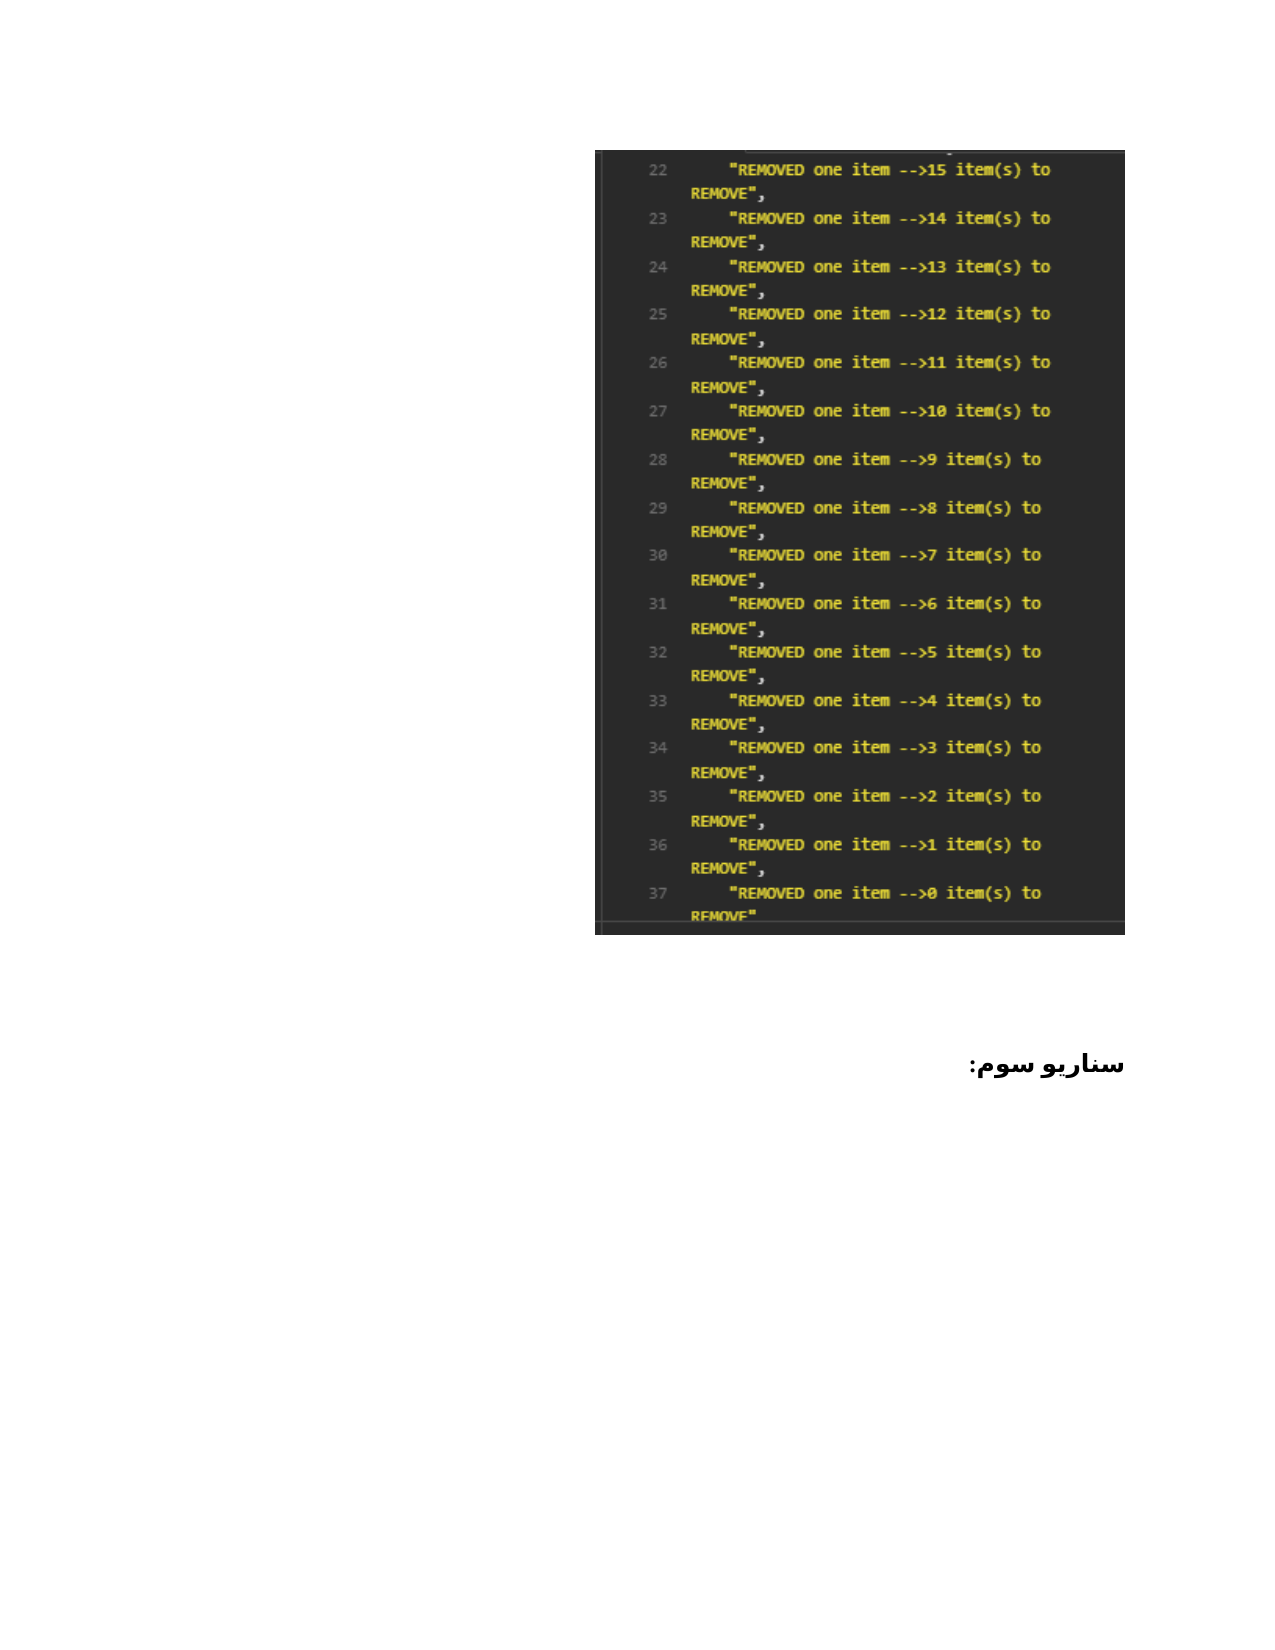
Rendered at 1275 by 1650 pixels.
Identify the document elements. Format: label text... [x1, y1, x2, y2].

picture [595, 150, 1125, 935]
text سناریو سوم: [150, 1049, 1125, 1078]
